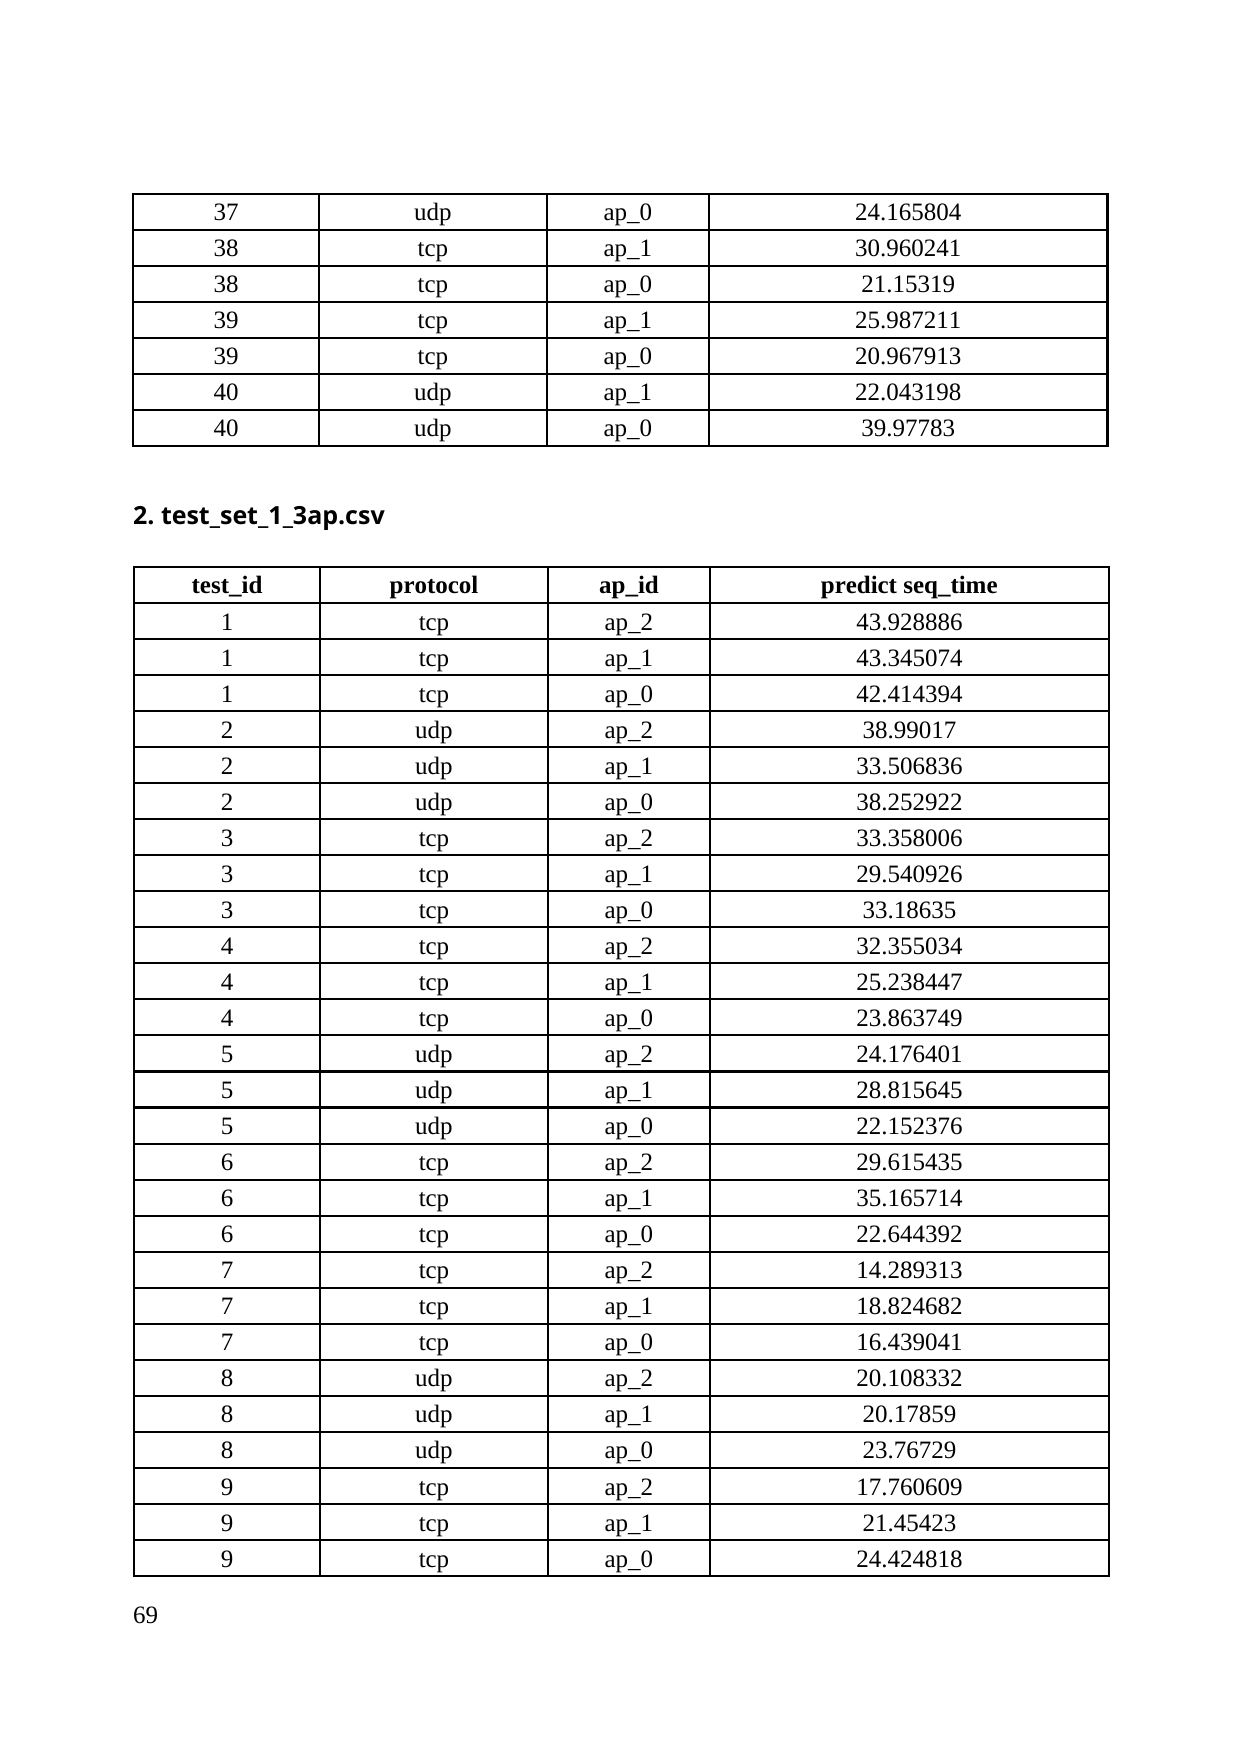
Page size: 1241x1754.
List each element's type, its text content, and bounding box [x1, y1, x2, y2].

table_cell 32.355034 [711, 928, 1108, 962]
table_cell ap_1 [549, 1289, 709, 1323]
table_cell 6 [135, 1217, 319, 1251]
table_cell ap_2 [549, 604, 709, 638]
table_cell tcp [321, 892, 547, 926]
table_cell 1 [135, 676, 319, 710]
table_cell tcp [320, 303, 546, 337]
table_cell 22.644392 [711, 1217, 1108, 1251]
table_cell tcp [321, 1217, 547, 1251]
table_cell 18.824682 [711, 1289, 1108, 1323]
table_cell 37 [134, 195, 318, 229]
table_cell tcp [321, 676, 547, 710]
table_cell ap_1 [548, 375, 708, 409]
table_cell 5 [135, 1036, 319, 1070]
table_cell tcp [321, 820, 547, 854]
table_header test_id [135, 568, 319, 602]
table_cell 4 [135, 1000, 319, 1034]
table_cell ap_1 [549, 1397, 709, 1431]
table_cell 38 [134, 267, 318, 301]
table_cell 33.358006 [711, 820, 1108, 854]
table_cell ap_2 [549, 1145, 709, 1178]
table_cell 9 [135, 1541, 319, 1575]
table_cell 24.424818 [711, 1541, 1108, 1575]
table_cell ap_2 [549, 928, 709, 962]
table_cell ap_1 [549, 748, 709, 782]
table_cell tcp [321, 640, 547, 674]
table_cell 4 [135, 964, 319, 998]
table_cell ap_1 [548, 303, 708, 337]
table_cell ap_0 [548, 411, 708, 445]
table_cell ap_0 [549, 676, 709, 710]
table_cell 8 [135, 1397, 319, 1431]
table_cell 7 [135, 1289, 319, 1323]
table_cell 3 [135, 820, 319, 854]
table_cell udp [321, 784, 547, 818]
table_cell 28.815645 [711, 1073, 1108, 1106]
table_cell 22.152376 [711, 1109, 1108, 1142]
subtitle 2. test_set_1_3ap.csv [133, 481, 1107, 549]
table_cell tcp [320, 267, 546, 301]
table_cell 20.17859 [711, 1397, 1108, 1431]
table_cell 38.99017 [711, 712, 1108, 746]
table_cell udp [320, 195, 546, 229]
table_cell 2 [135, 784, 319, 818]
table_cell ap_2 [549, 1469, 709, 1503]
table_cell ap_2 [549, 820, 709, 854]
table_cell 43.928886 [711, 604, 1108, 638]
table_cell ap_1 [548, 231, 708, 265]
table_header protocol [321, 568, 547, 602]
table_cell 8 [135, 1433, 319, 1467]
table_cell ap_0 [549, 1433, 709, 1467]
table_cell tcp [321, 1181, 547, 1214]
table_cell udp [320, 375, 546, 409]
table_cell ap_0 [549, 1217, 709, 1251]
table_cell 25.987211 [710, 303, 1106, 337]
table_cell 21.45423 [711, 1505, 1108, 1539]
table_cell ap_0 [549, 1000, 709, 1034]
table_cell 3 [135, 892, 319, 926]
table_cell 14.289313 [711, 1253, 1108, 1287]
table_cell tcp [321, 1469, 547, 1503]
table_cell udp [321, 748, 547, 782]
table_header predict seq_time [711, 568, 1108, 602]
table_cell 1 [135, 604, 319, 638]
table_cell ap_0 [549, 892, 709, 926]
table_cell 33.18635 [711, 892, 1108, 926]
table_cell 17.760609 [711, 1469, 1108, 1503]
table_cell 4 [135, 928, 319, 962]
table_cell 20.108332 [711, 1361, 1108, 1395]
table_cell 39 [134, 303, 318, 337]
table_cell 39.97783 [710, 411, 1106, 445]
table_cell 1 [135, 640, 319, 674]
table_cell 24.165804 [710, 195, 1106, 229]
table_cell 2 [135, 712, 319, 746]
table_cell tcp [320, 231, 546, 265]
table_cell tcp [321, 1541, 547, 1575]
table_cell tcp [321, 1325, 547, 1359]
table_cell 9 [135, 1505, 319, 1539]
table_cell 38 [134, 231, 318, 265]
table_cell 16.439041 [711, 1325, 1108, 1359]
table_cell 3 [135, 856, 319, 890]
table_cell ap_0 [549, 1325, 709, 1359]
table_cell 39 [134, 339, 318, 373]
table_cell 7 [135, 1253, 319, 1287]
table_cell 40 [134, 411, 318, 445]
table_cell ap_0 [548, 267, 708, 301]
table_header ap_id [549, 568, 709, 602]
table_cell ap_1 [549, 1073, 709, 1106]
table_cell tcp [321, 964, 547, 998]
table_cell 7 [135, 1325, 319, 1359]
table_cell ap_0 [549, 784, 709, 818]
table_cell 29.615435 [711, 1145, 1108, 1178]
table_cell udp [321, 1036, 547, 1070]
table_cell 30.960241 [710, 231, 1106, 265]
table_cell 8 [135, 1361, 319, 1395]
table_cell 43.345074 [711, 640, 1108, 674]
table_cell ap_1 [549, 640, 709, 674]
table_cell 29.540926 [711, 856, 1108, 890]
table_cell ap_2 [549, 712, 709, 746]
table_cell tcp [321, 1145, 547, 1178]
table_cell ap_0 [548, 339, 708, 373]
table_cell tcp [321, 1000, 547, 1034]
table_cell 5 [135, 1109, 319, 1142]
table_cell tcp [320, 339, 546, 373]
table_cell ap_1 [549, 1181, 709, 1214]
table_cell tcp [321, 928, 547, 962]
table_cell ap_0 [549, 1109, 709, 1142]
table_cell 40 [134, 375, 318, 409]
table_cell ap_2 [549, 1253, 709, 1287]
table_cell 20.967913 [710, 339, 1106, 373]
table_cell udp [321, 1397, 547, 1431]
table_cell tcp [321, 604, 547, 638]
table_cell 23.76729 [711, 1433, 1108, 1467]
table_cell udp [321, 1109, 547, 1142]
table_cell udp [321, 1361, 547, 1395]
table_cell ap_1 [549, 1505, 709, 1539]
table_cell 6 [135, 1145, 319, 1178]
table_cell ap_2 [549, 1361, 709, 1395]
table_cell 21.15319 [710, 267, 1106, 301]
table_cell 23.863749 [711, 1000, 1108, 1034]
table_cell 24.176401 [711, 1036, 1108, 1070]
table_cell udp [320, 411, 546, 445]
table_cell 5 [135, 1073, 319, 1106]
table_cell ap_1 [549, 964, 709, 998]
table_cell 33.506836 [711, 748, 1108, 782]
table_cell 35.165714 [711, 1181, 1108, 1214]
table_cell 42.414394 [711, 676, 1108, 710]
table_cell 2 [135, 748, 319, 782]
table_cell ap_0 [548, 195, 708, 229]
table_cell tcp [321, 1505, 547, 1539]
table_cell udp [321, 1073, 547, 1106]
table_cell ap_1 [549, 856, 709, 890]
table_cell 38.252922 [711, 784, 1108, 818]
table_cell tcp [321, 856, 547, 890]
table_cell tcp [321, 1289, 547, 1323]
table_cell ap_0 [549, 1541, 709, 1575]
table_cell udp [321, 712, 547, 746]
table_cell 9 [135, 1469, 319, 1503]
table_cell 25.238447 [711, 964, 1108, 998]
table_cell 6 [135, 1181, 319, 1214]
table_cell 22.043198 [710, 375, 1106, 409]
table_cell udp [321, 1433, 547, 1467]
table_cell ap_2 [549, 1036, 709, 1070]
table_cell tcp [321, 1253, 547, 1287]
